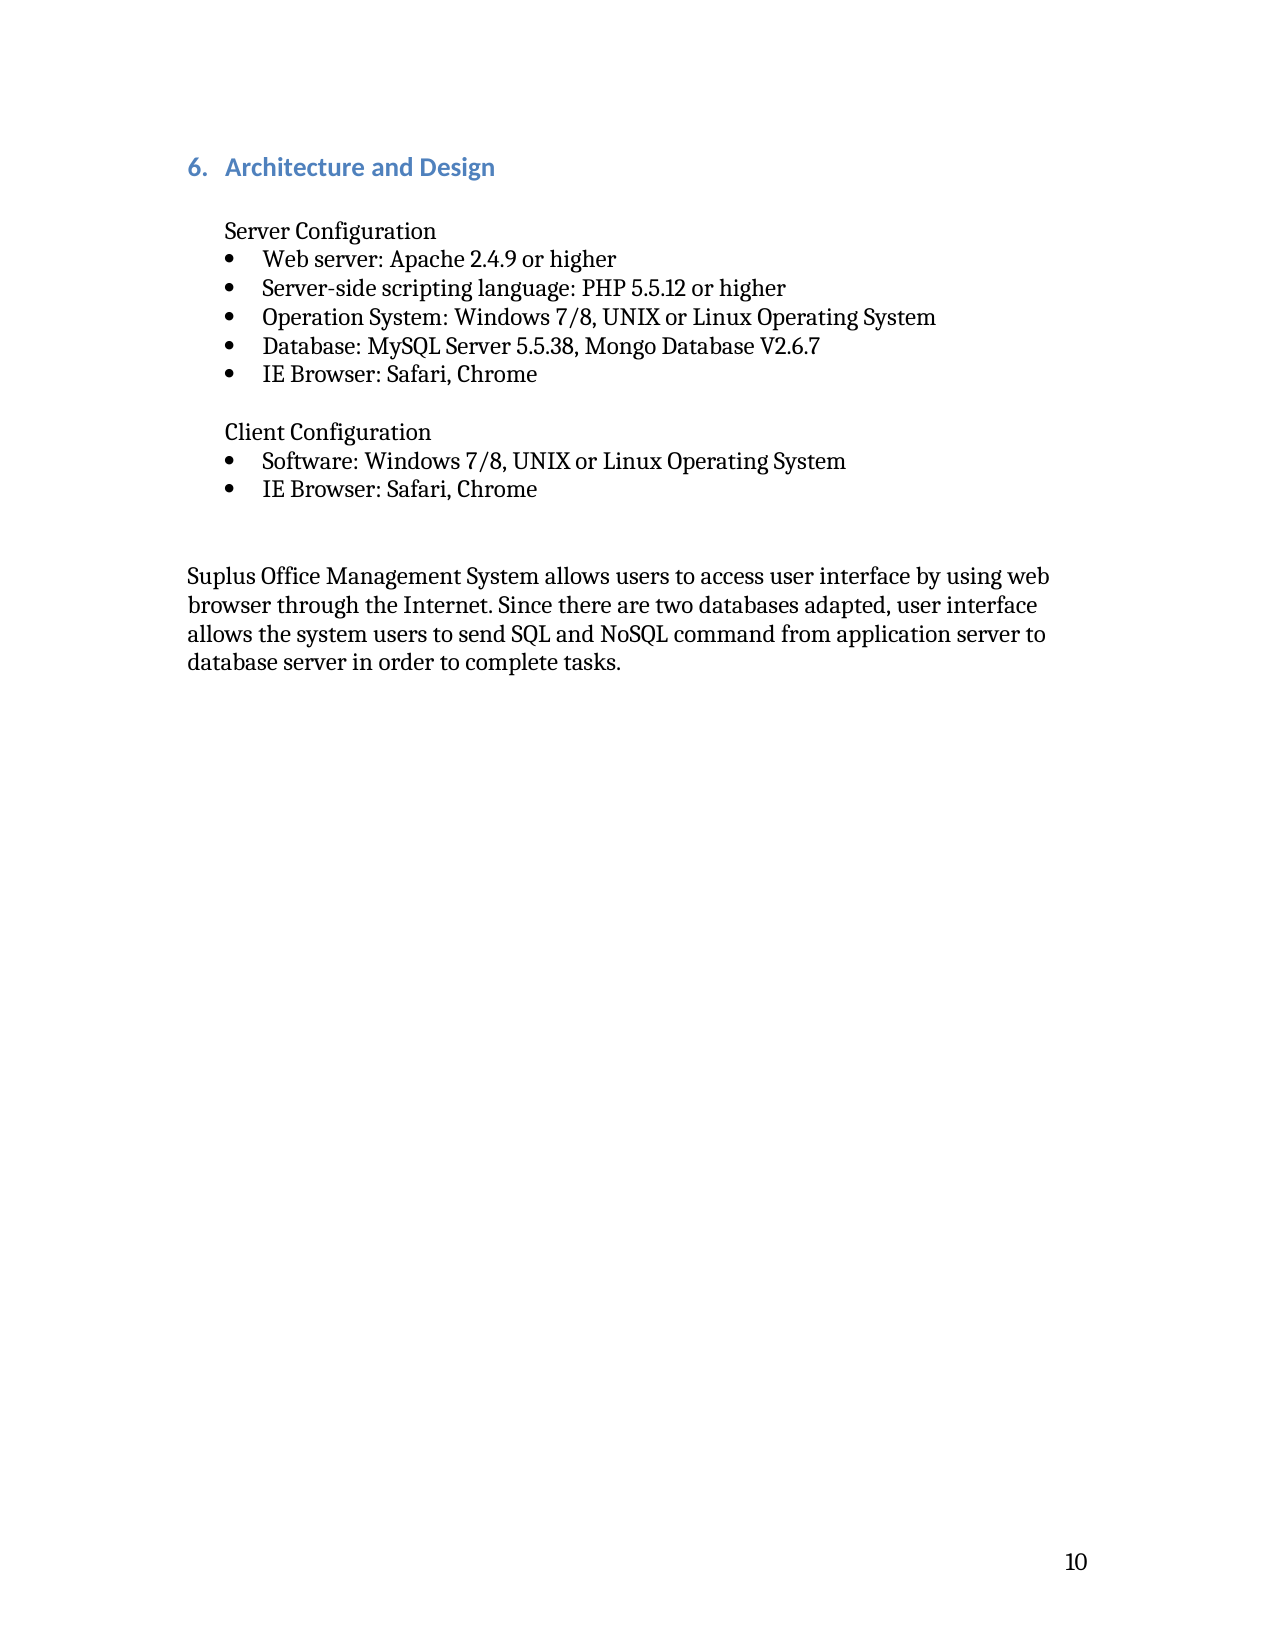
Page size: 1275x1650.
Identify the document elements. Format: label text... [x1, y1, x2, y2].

list IE Browser: Safari, Chrome [225, 475, 1087, 504]
list Database: MySQL Server 5.5.38, Mongo Database V2.6.7 [225, 332, 1087, 360]
list Web server: Apache 2.4.9 or higher [225, 245, 1087, 274]
list Operation System: Windows 7/8, UNIX or Linux Operating System [225, 303, 1087, 332]
list IE Browser: Safari, Chrome [225, 360, 1087, 389]
list Server-side scripting language: PHP 5.5.12 or higher [225, 274, 1087, 303]
list Software: Windows 7/8, UNIX or Linux Operating System [225, 447, 1087, 475]
text Client Configuration [187, 418, 1087, 447]
subtitle Architecture and Design [187, 150, 1087, 183]
text Suplus Office Management System allows users to access user interface by using web browser through the Internet. Since there are two databases adapted, user interface allows the system users to send SQL and NoSQL command from application server to database server in order to complete tasks. [187, 562, 1087, 677]
list Server Configuration [225, 217, 1087, 245]
